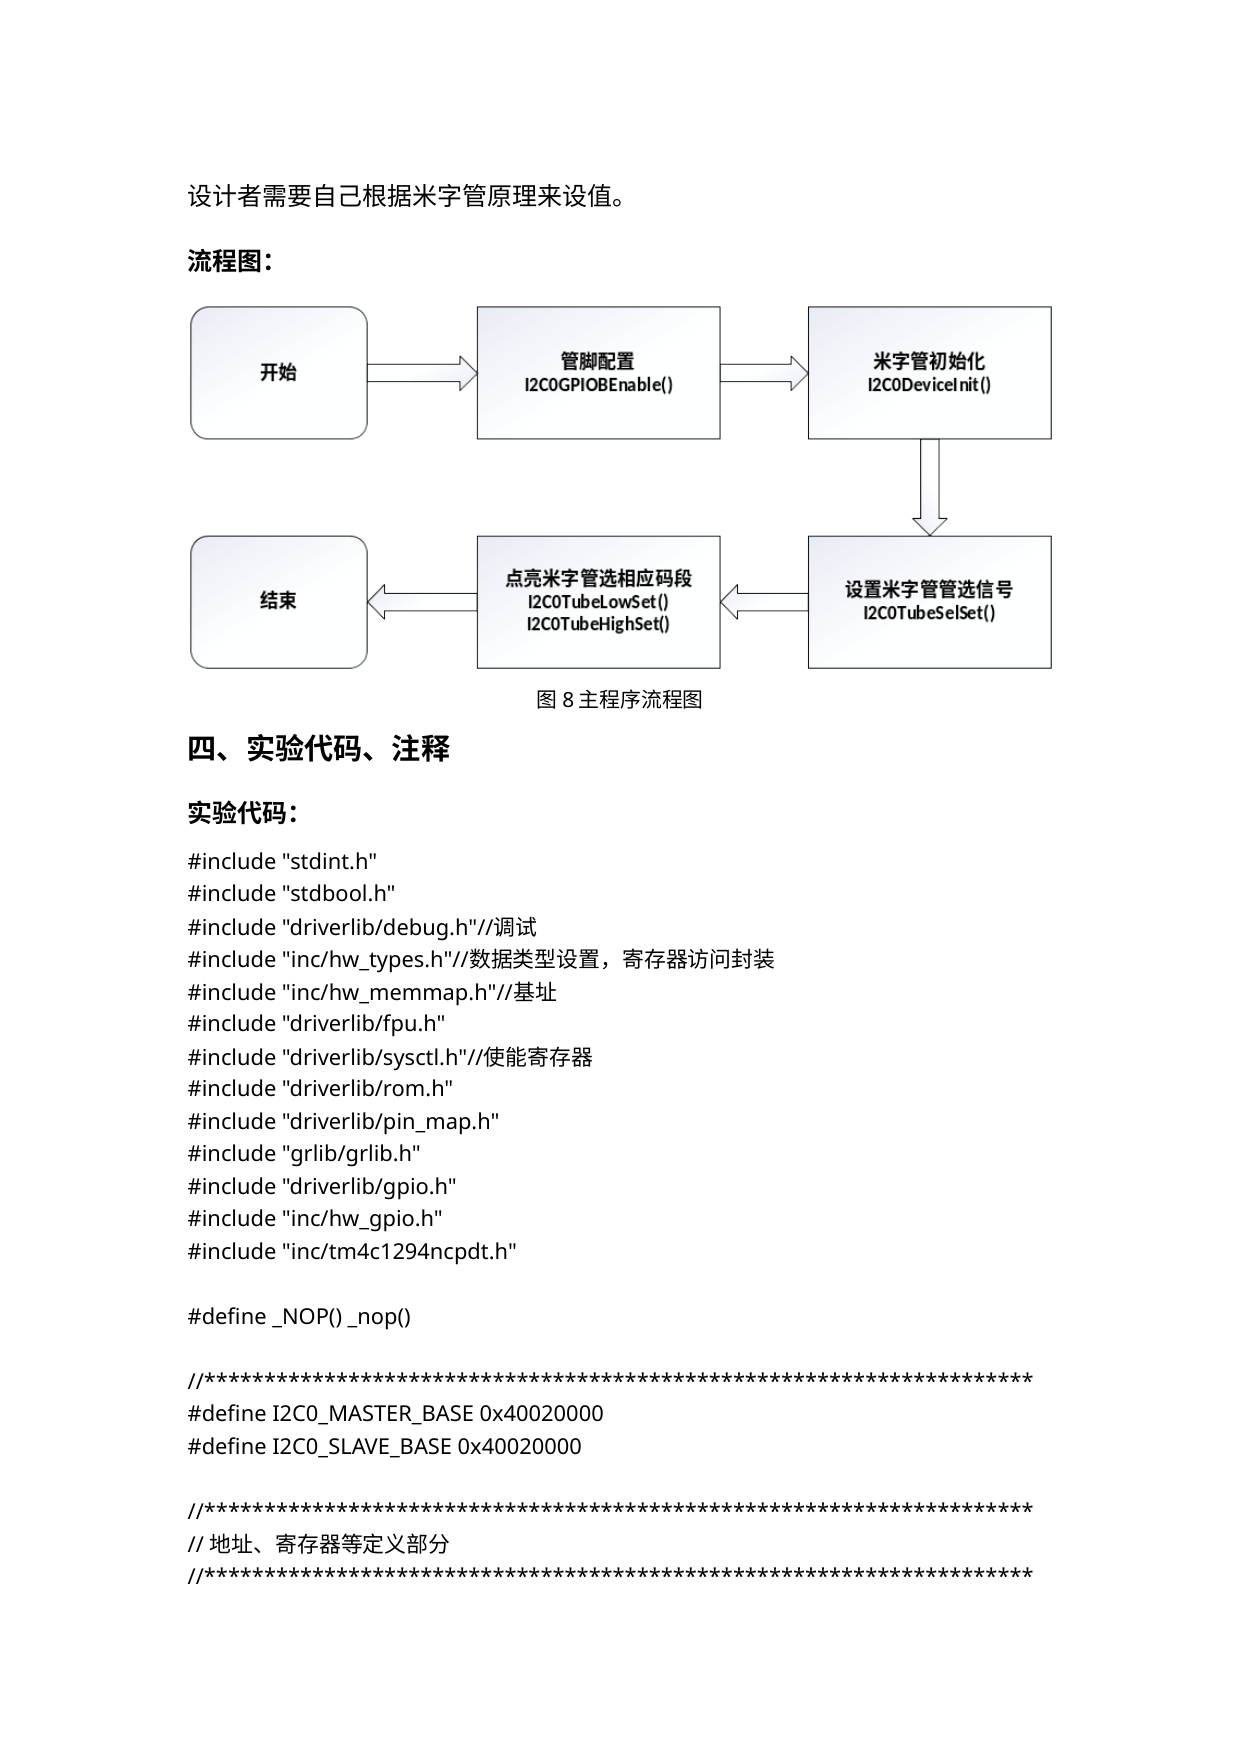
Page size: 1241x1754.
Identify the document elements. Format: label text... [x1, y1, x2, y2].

text #include "grlib/grlib.h" [187, 1137, 1053, 1169]
text //********************************************************************* [187, 1559, 1053, 1592]
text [187, 162, 1053, 227]
text //********************************************************************* [187, 1364, 1053, 1397]
text #include "inc/hw_memmap.h"//基址 [187, 974, 1053, 1007]
text #include "driverlib/debug.h"//调试 [187, 909, 1053, 942]
text 四、实验代码、注释 [187, 714, 1053, 779]
text #include "inc/hw_types.h"//数据类型设置，寄存器访问封装 [187, 942, 1053, 974]
text //********************************************************************* [187, 1494, 1053, 1527]
text #include "driverlib/pin_map.h" [187, 1104, 1053, 1137]
text #define I2C0_MASTER_BASE 0x40020000 [187, 1397, 1053, 1429]
text #define I2C0_SLAVE_BASE 0x40020000 [187, 1429, 1053, 1462]
text #include "stdbool.h" [187, 877, 1053, 909]
text 实验代码： [187, 779, 1053, 844]
text #define _NOP() _nop() [187, 1299, 1053, 1332]
text #include "inc/hw_gpio.h" [187, 1202, 1053, 1234]
text 流程图： [187, 227, 1053, 292]
text #include "driverlib/rom.h" [187, 1072, 1053, 1104]
text #include "driverlib/fpu.h" [187, 1007, 1053, 1039]
text 图 8 主程序流程图 [187, 682, 1053, 714]
text #include "driverlib/gpio.h" [187, 1169, 1053, 1202]
text #include "stdint.h" [187, 844, 1053, 877]
text #include "driverlib/sysctl.h"//使能寄存器 [187, 1039, 1053, 1072]
text #include "inc/tm4c1294ncpdt.h" [187, 1234, 1053, 1267]
text // 地址、寄存器等定义部分 [187, 1527, 1053, 1559]
